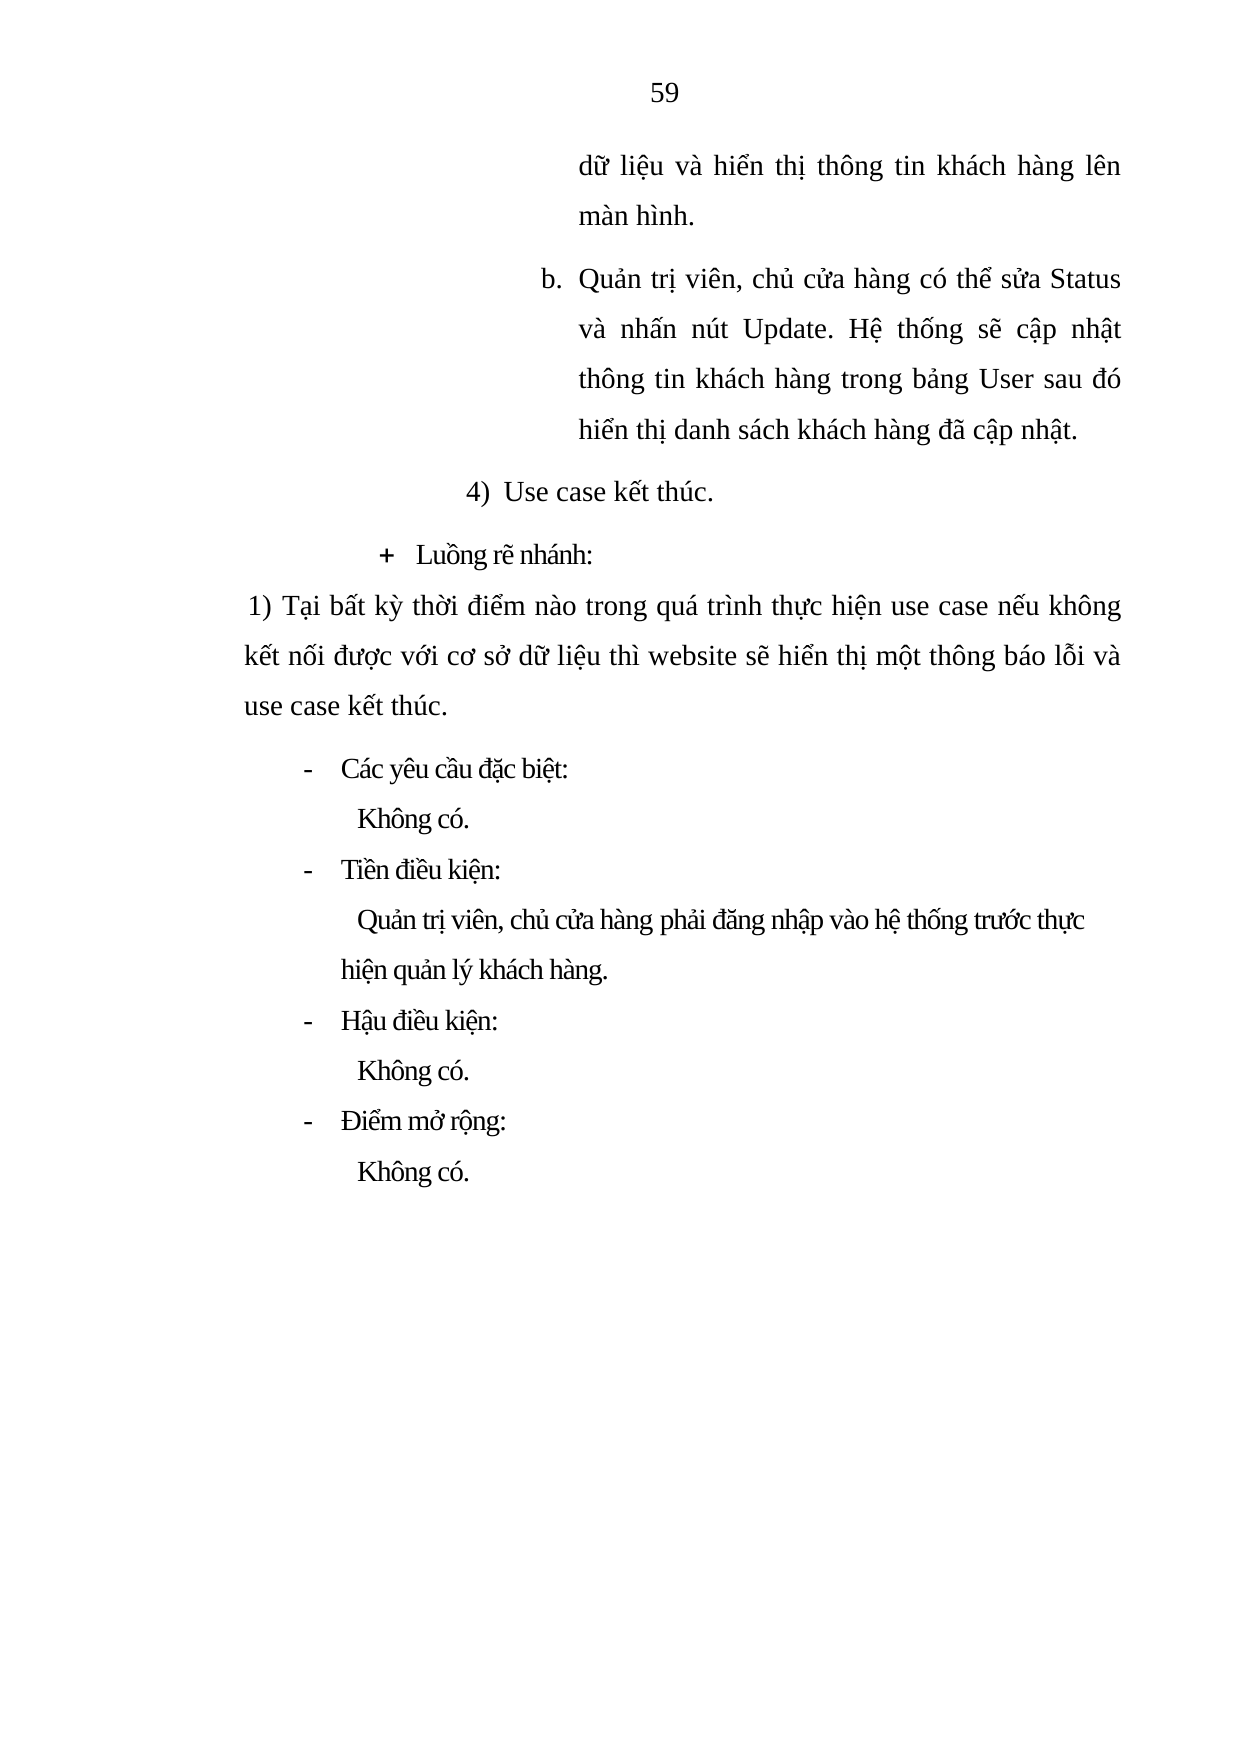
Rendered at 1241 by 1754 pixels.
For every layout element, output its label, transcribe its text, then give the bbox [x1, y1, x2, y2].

title Không có. [357, 802, 1122, 835]
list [541, 148, 1122, 232]
title Tiền điều kiện: [303, 852, 1122, 885]
list Tại bất kỳ thời điểm nào trong quá trình thực hiện use case nếu không kết nối được với cơ sở dữ liệu thì website sẽ hiển thị một thông báo lỗi và use case kết thúc. [244, 588, 1122, 722]
title Luồng rẽ nhánh: [378, 537, 1122, 571]
list Quản trị viên, chủ cửa hàng có thể sửa Status và nhấn nút Update. Hệ thống sẽ cập nhật thông tin khách hàng trong bảng User sau đó hiển thị danh sách khách hàng đã cập nhật. [541, 261, 1122, 445]
title Hậu điều kiện: [303, 1003, 1122, 1036]
title Không có. [341, 1154, 1122, 1187]
title Các yêu cầu đặc biệt: [303, 751, 1122, 785]
title Quản trị viên, chủ cửa hàng phải đăng nhập vào hệ thống trước thực hiện quản lý khách hàng. [341, 902, 1122, 986]
title Điểm mở rộng: [303, 1103, 1122, 1137]
list Use case kết thúc. [466, 474, 1122, 508]
title Không có. [341, 1053, 1122, 1087]
